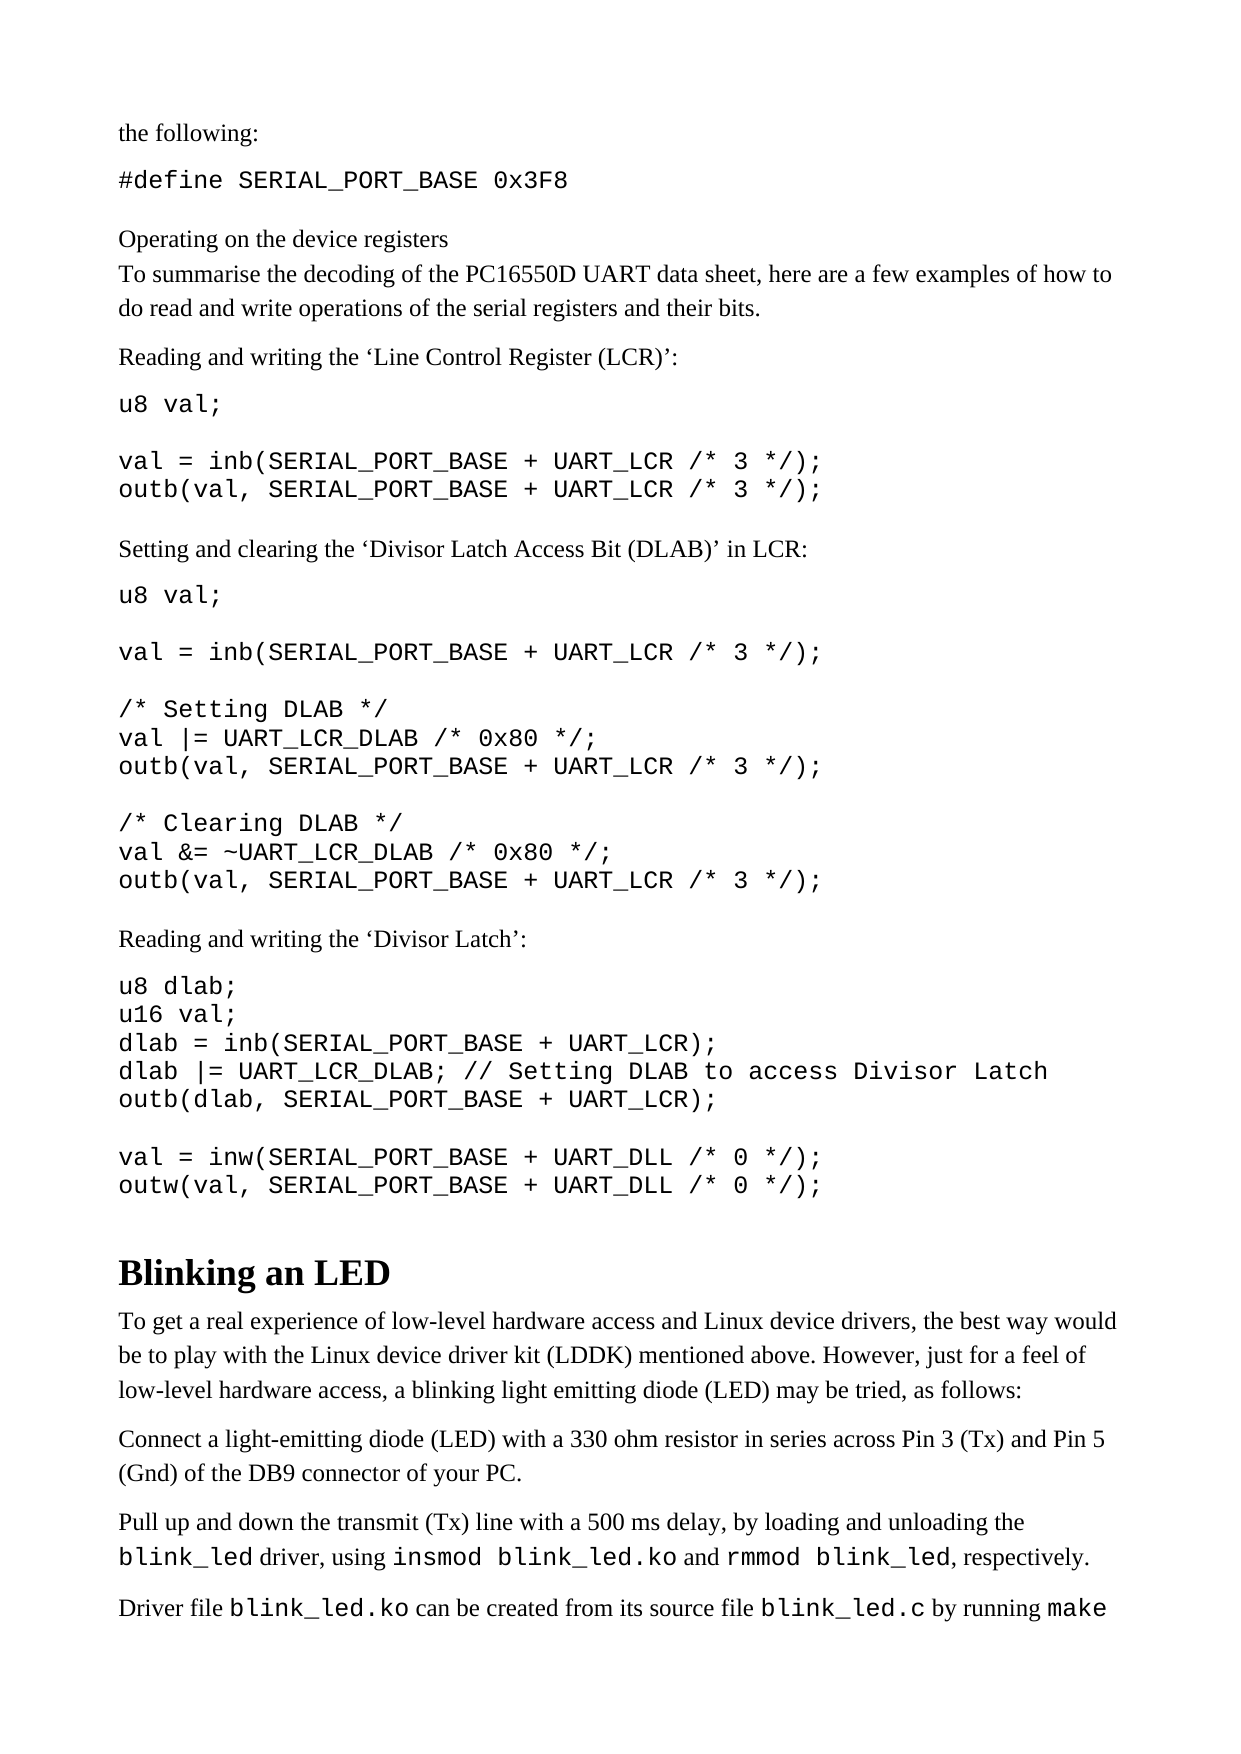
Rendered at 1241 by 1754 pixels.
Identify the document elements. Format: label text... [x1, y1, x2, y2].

text Setting and clearing the ‘Divisor Latch Access Bit (DLAB)’ in LCR: [118, 534, 1122, 563]
subtitle Blinking an LED [118, 1250, 1122, 1293]
text Reading and writing the ‘Line Control Register (LCR)’: [118, 342, 1122, 371]
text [118, 1593, 1122, 1624]
table_header u8 val; val = inb(SERIAL_PORT_BASE + UART_LCR /* 3 */); /* Setting DLAB */ val |= UART_LCR_DLAB /* 0x80 */; outb(val, SERIAL_PORT_BASE + UART_LCR /* 3 */); /* Clearing DLAB */ val &= ~UART_LCR_DLAB /* 0x80 */; outb(val, SERIAL_PORT_BASE + UART_LCR /* 3 */); [118, 583, 835, 896]
text Pull up and down the transmit (Tx) line with a 500 ms delay, by loading and unloading the blink_led driver, using insmod blink_led.ko and rmmod blink_led, respectively. [118, 1507, 1122, 1573]
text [118, 118, 1122, 147]
table_header u8 dlab; u16 val; dlab = inb(SERIAL_PORT_BASE + UART_LCR); dlab |= UART_LCR_DLAB; // Setting DLAB to access Divisor Latch outb(dlab, SERIAL_PORT_BASE + UART_LCR); val = inw(SERIAL_PORT_BASE + UART_DLL /* 0 */); outw(val, SERIAL_PORT_BASE + UART_DLL /* 0 */); [118, 974, 1062, 1201]
table_header u8 val; val = inb(SERIAL_PORT_BASE + UART_LCR /* 3 */); outb(val, SERIAL_PORT_BASE + UART_LCR /* 3 */); [118, 391, 835, 505]
table_header #define SERIAL_PORT_BASE 0x3F8 [118, 167, 576, 196]
text Operating on the device registers To summarise the decoding of the PC16550D UART data sheet, here are a few examples of how to do read and write operations of the serial registers and their bits. [118, 224, 1122, 322]
text To get a real experience of low-level hardware access and Linux device drivers, the best way would be to play with the Linux device driver kit (LDDK) mentioned above. However, just for a feel of low-level hardware access, a blinking light emitting diode (LED) may be tried, as follows: [118, 1306, 1122, 1404]
text Reading and writing the ‘Divisor Latch’: [118, 924, 1122, 953]
text Connect a light-emitting diode (LED) with a 330 ohm resistor in series across Pin 3 (Tx) and Pin 5 (Gnd) of the DB9 connector of your PC. [118, 1424, 1122, 1487]
